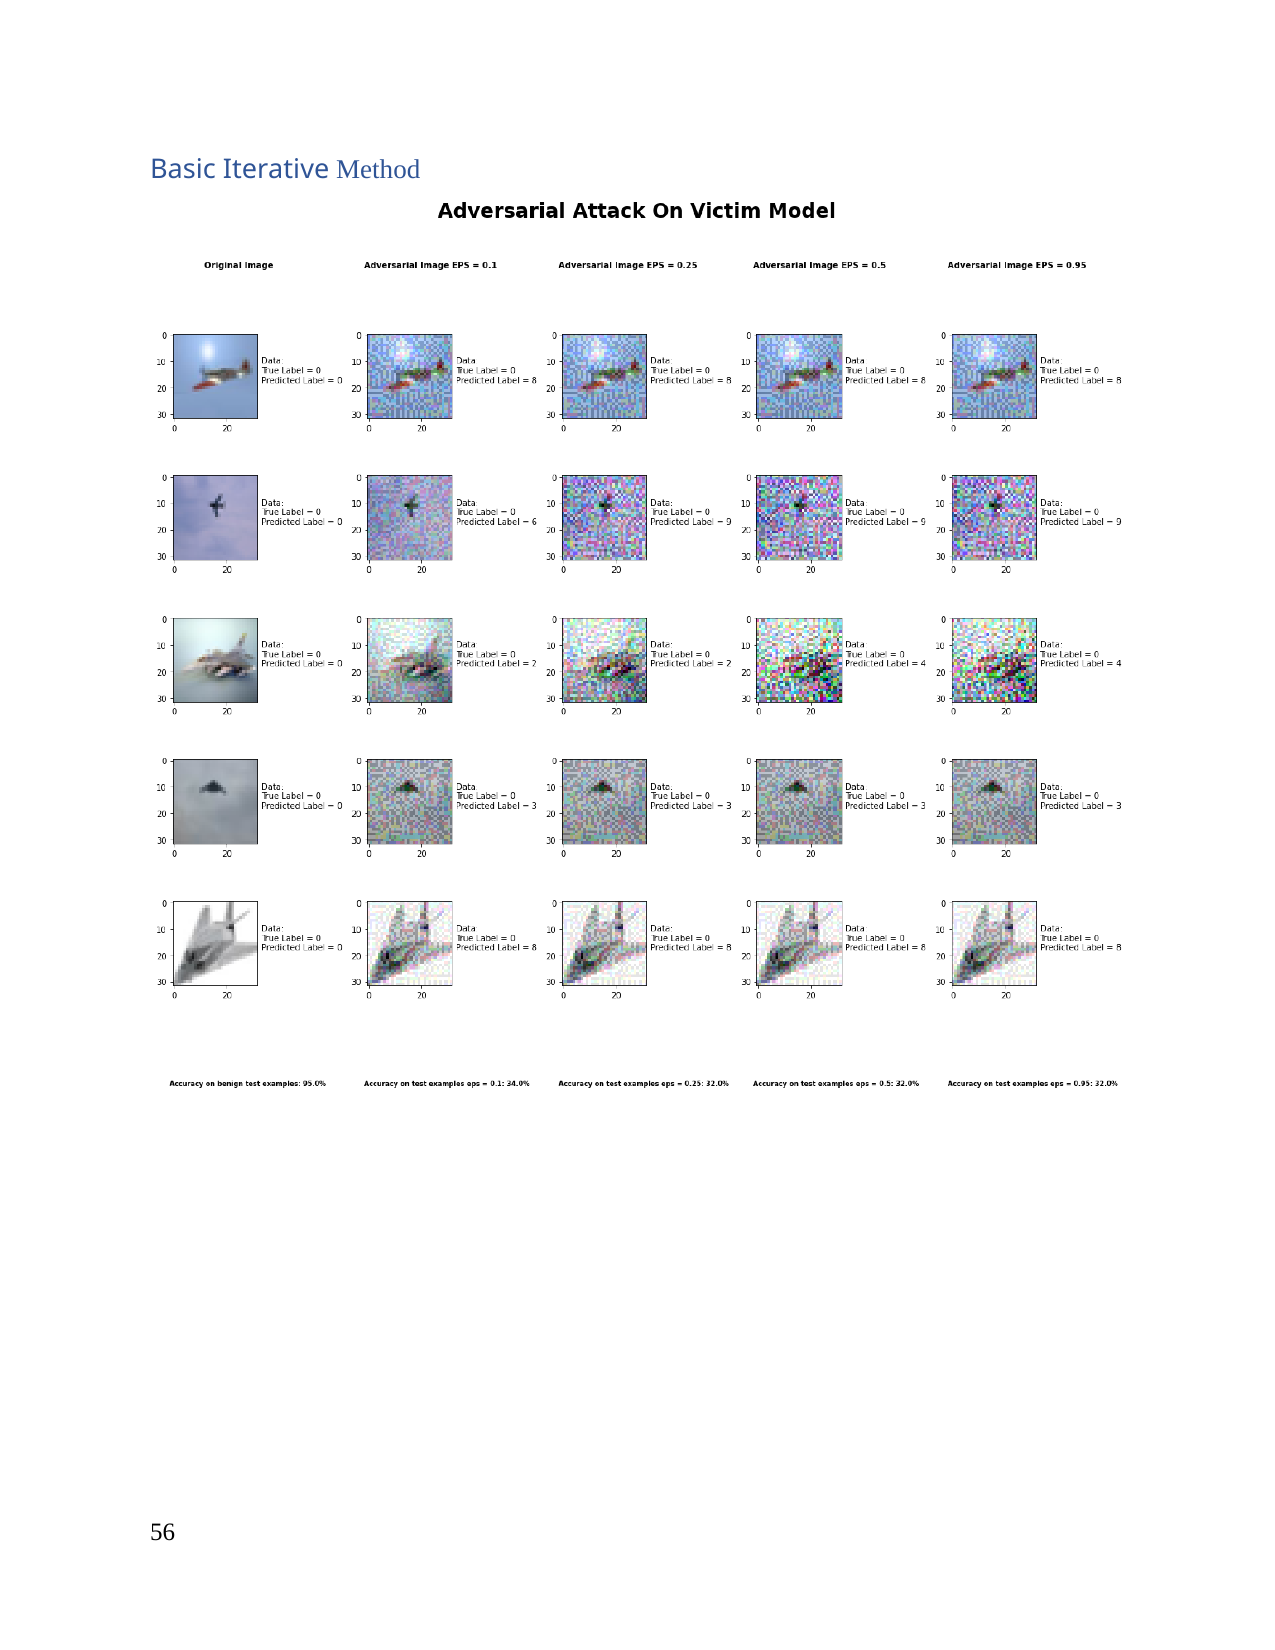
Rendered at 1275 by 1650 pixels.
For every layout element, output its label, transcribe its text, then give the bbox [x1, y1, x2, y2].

subtitle Basic Iterative Method [150, 150, 1125, 186]
picture [150, 186, 1125, 1133]
